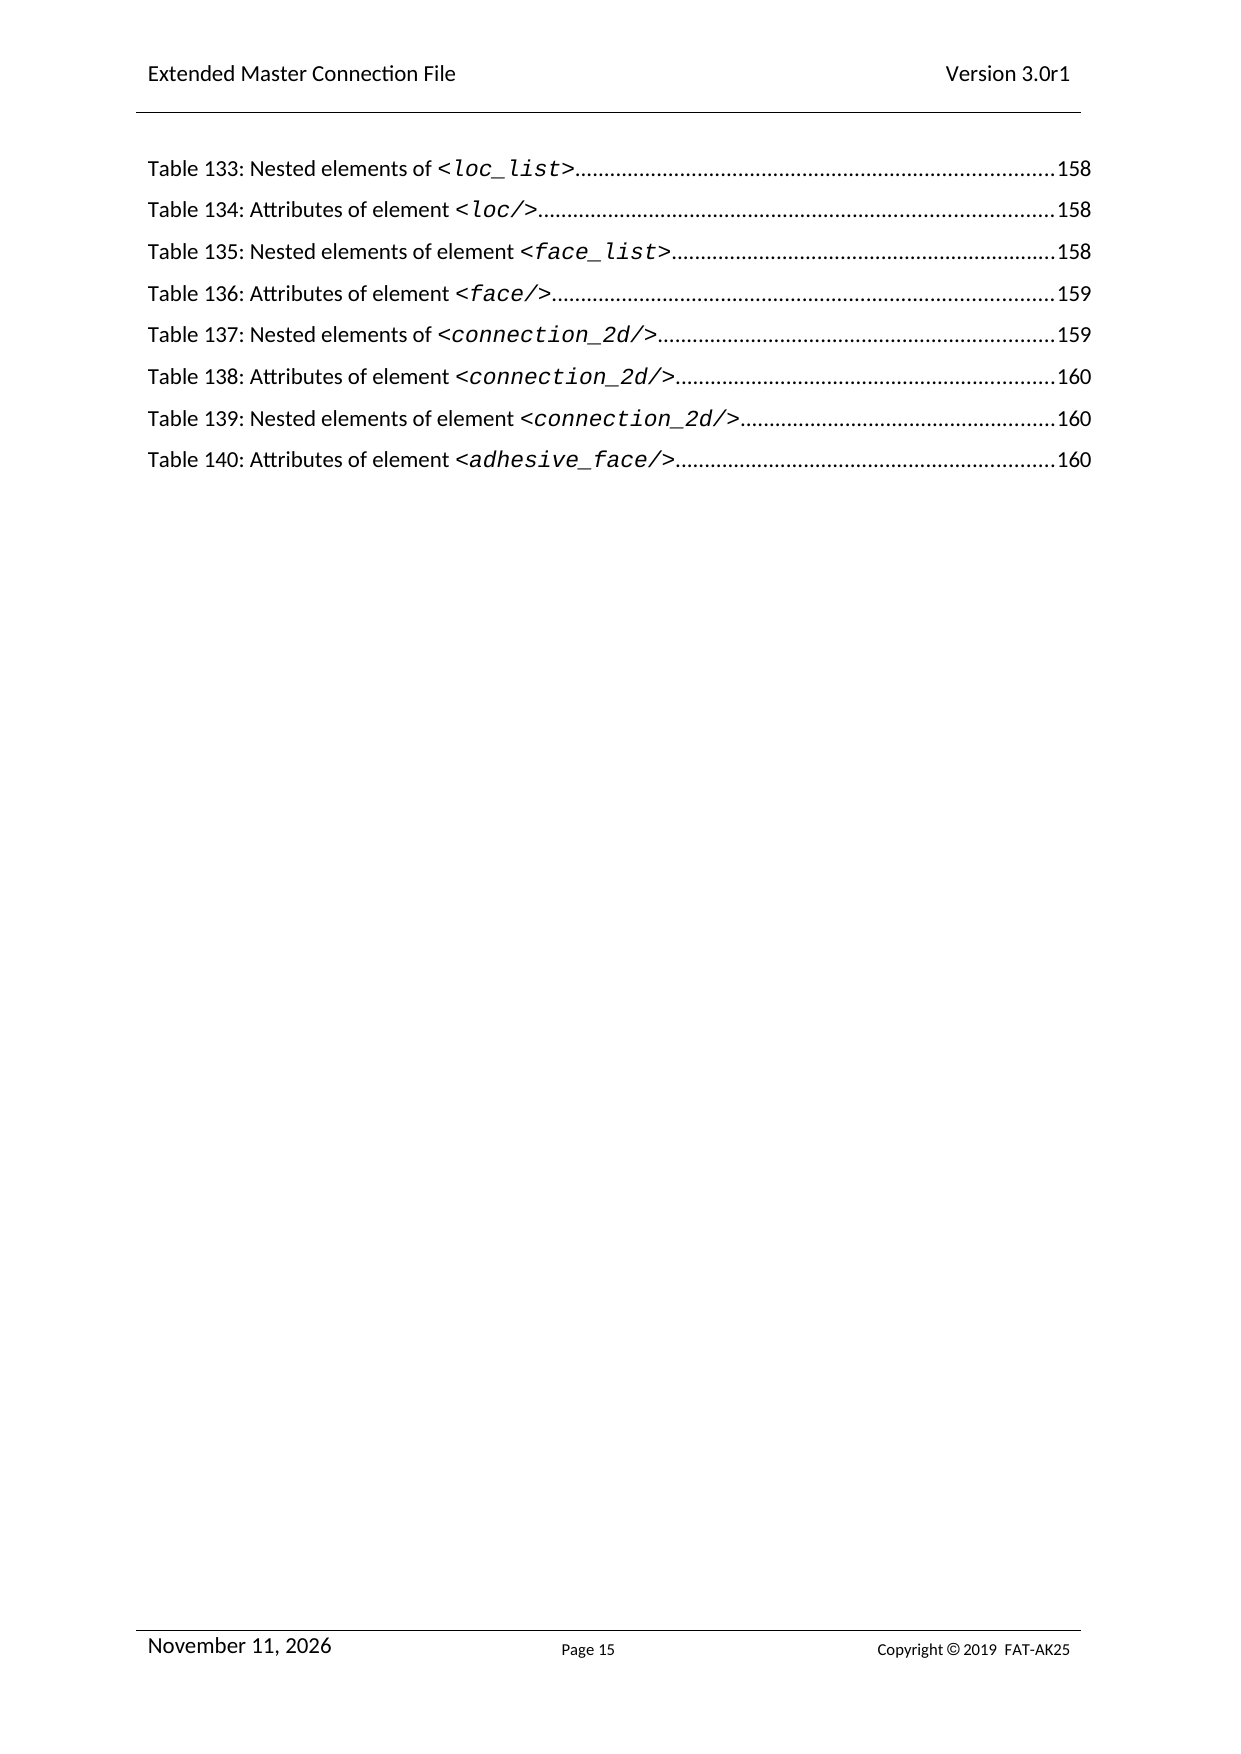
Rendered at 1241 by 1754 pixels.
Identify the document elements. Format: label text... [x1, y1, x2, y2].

text Table 140: Attributes of element <adhesive_face/> 160 [148, 445, 1092, 474]
text Table 138: Attributes of element <connection_2d/> 160 [148, 362, 1092, 391]
text Table 134: Attributes of element <loc/> 158 [148, 195, 1092, 224]
text Table 136: Attributes of element <face/> 159 [148, 279, 1092, 308]
text Table 133: Nested elements of <loc_list> 158 [148, 154, 1092, 183]
text Table 139: Nested elements of element <connection_2d/> 160 [148, 404, 1092, 433]
text Table 137: Nested elements of <connection_2d/> 159 [148, 320, 1092, 349]
text Table 135: Nested elements of element <face_list> 158 [148, 237, 1092, 266]
